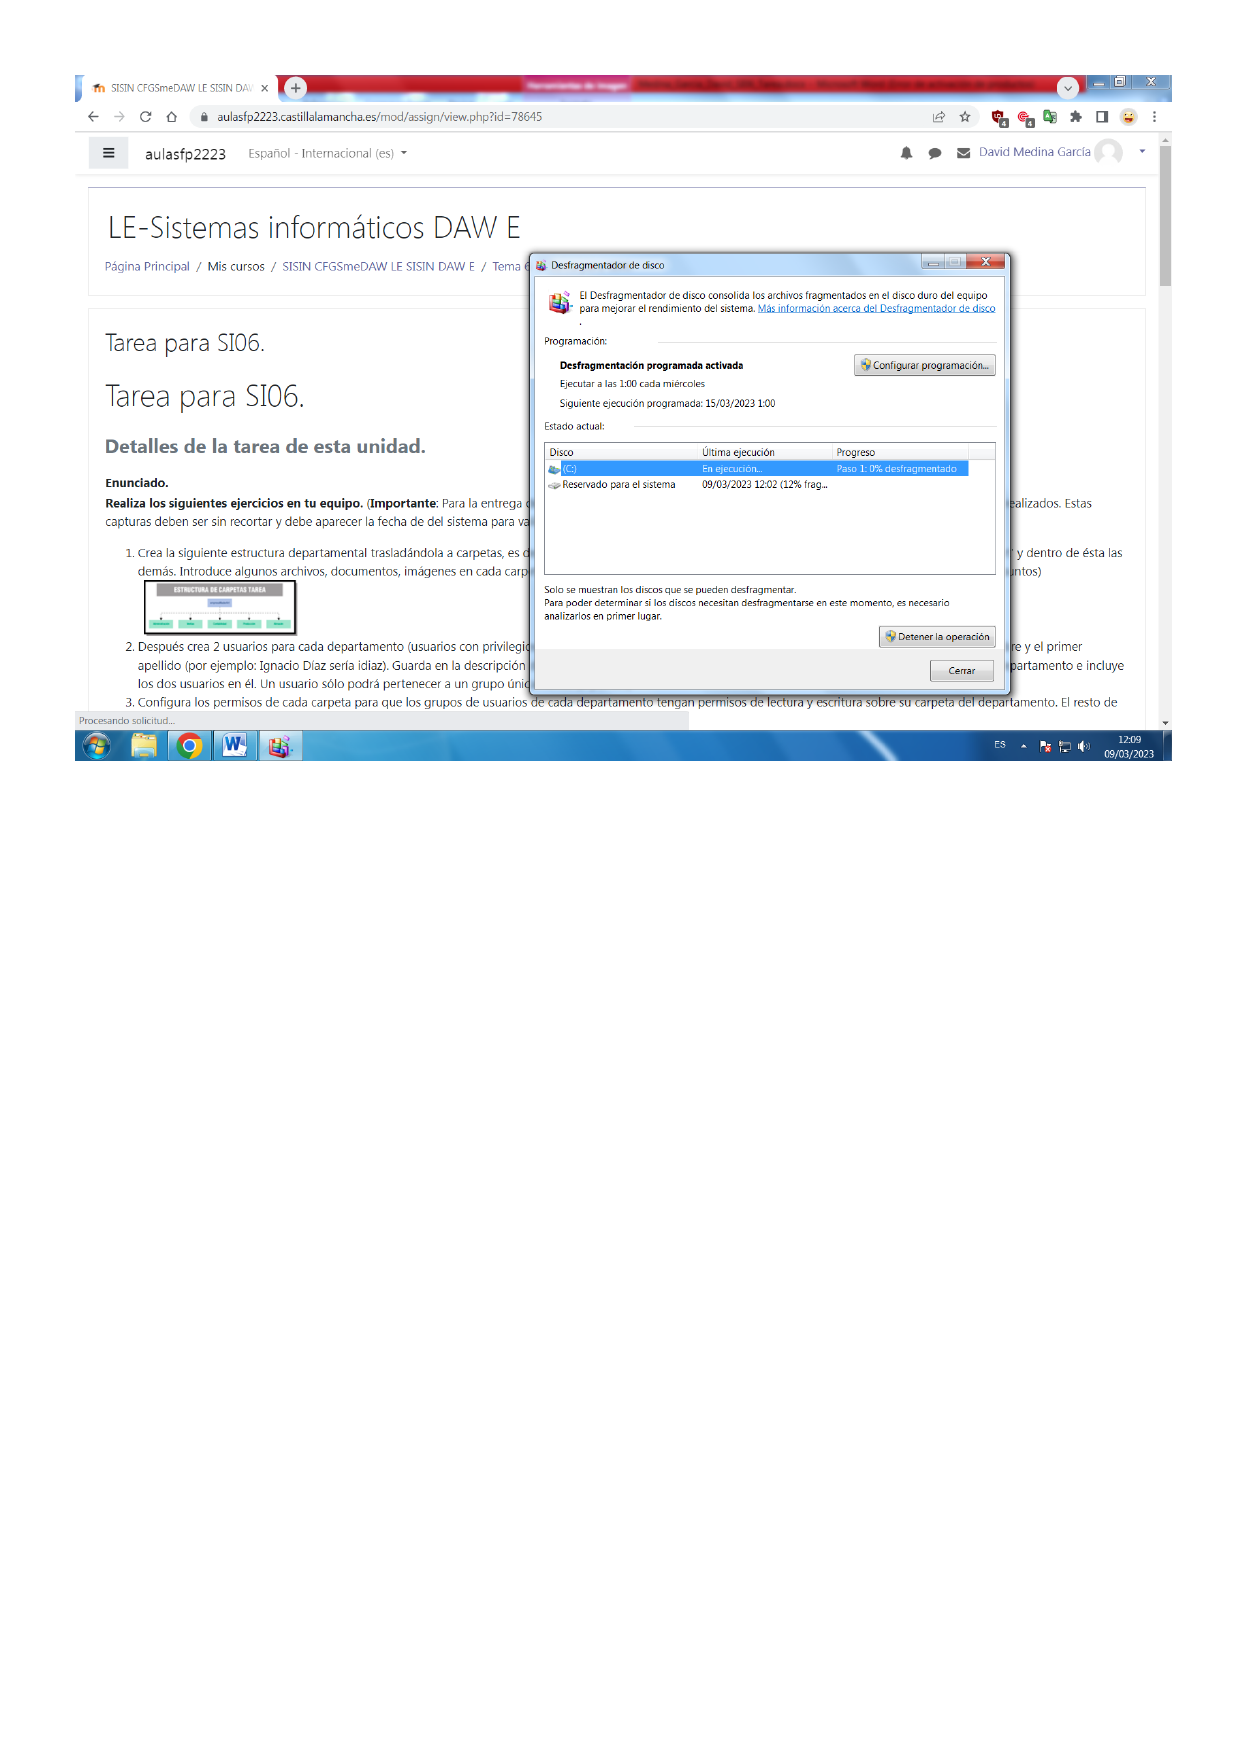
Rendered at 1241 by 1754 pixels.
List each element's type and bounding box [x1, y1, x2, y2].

picture [75, 75, 1172, 761]
